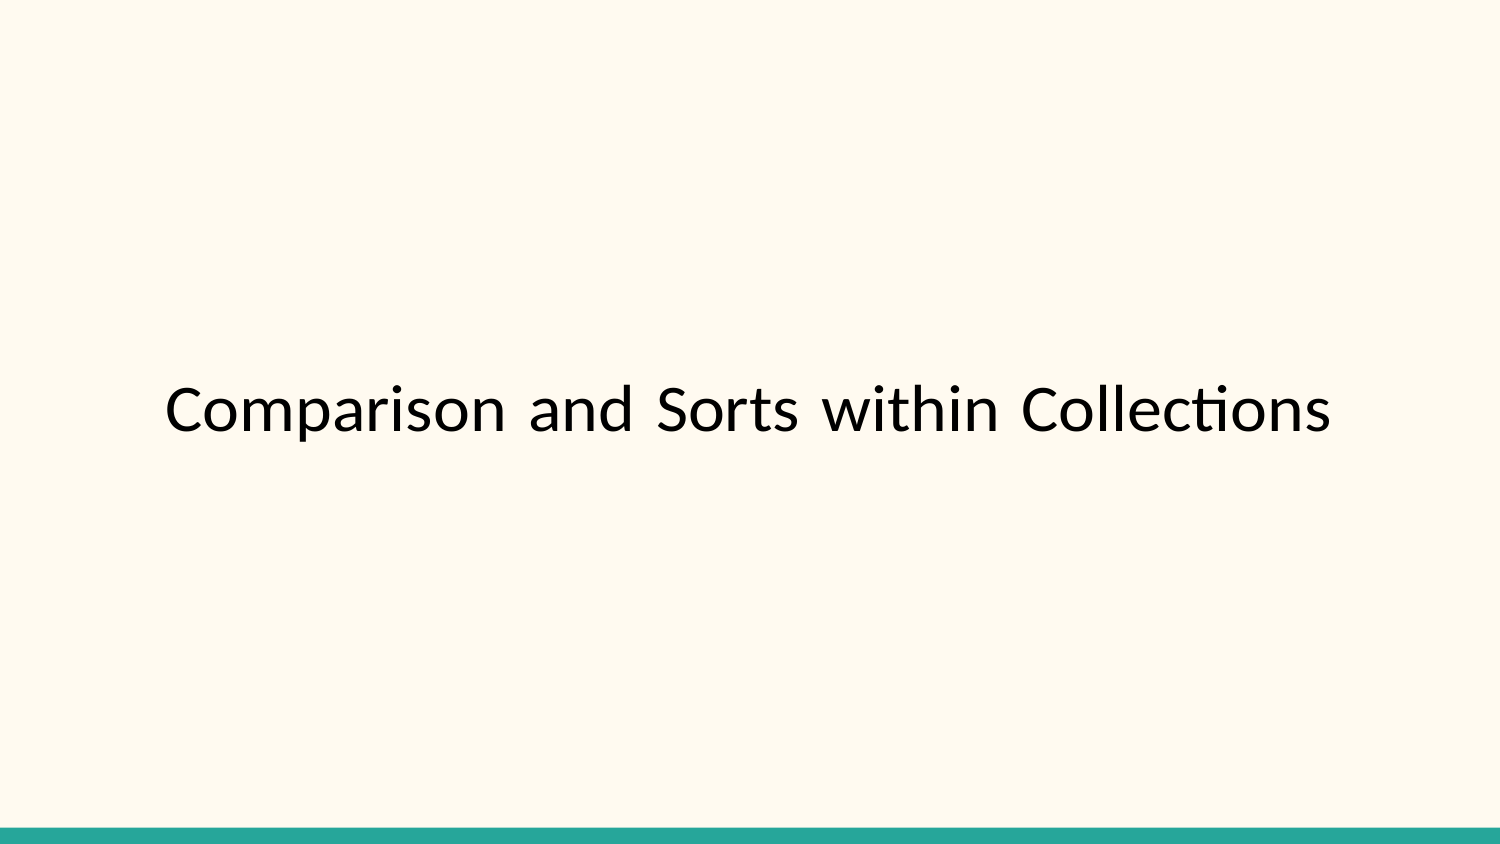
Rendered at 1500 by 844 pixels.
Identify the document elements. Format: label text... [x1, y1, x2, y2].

text Comparison and Sorts within Collections [165, 367, 1500, 448]
